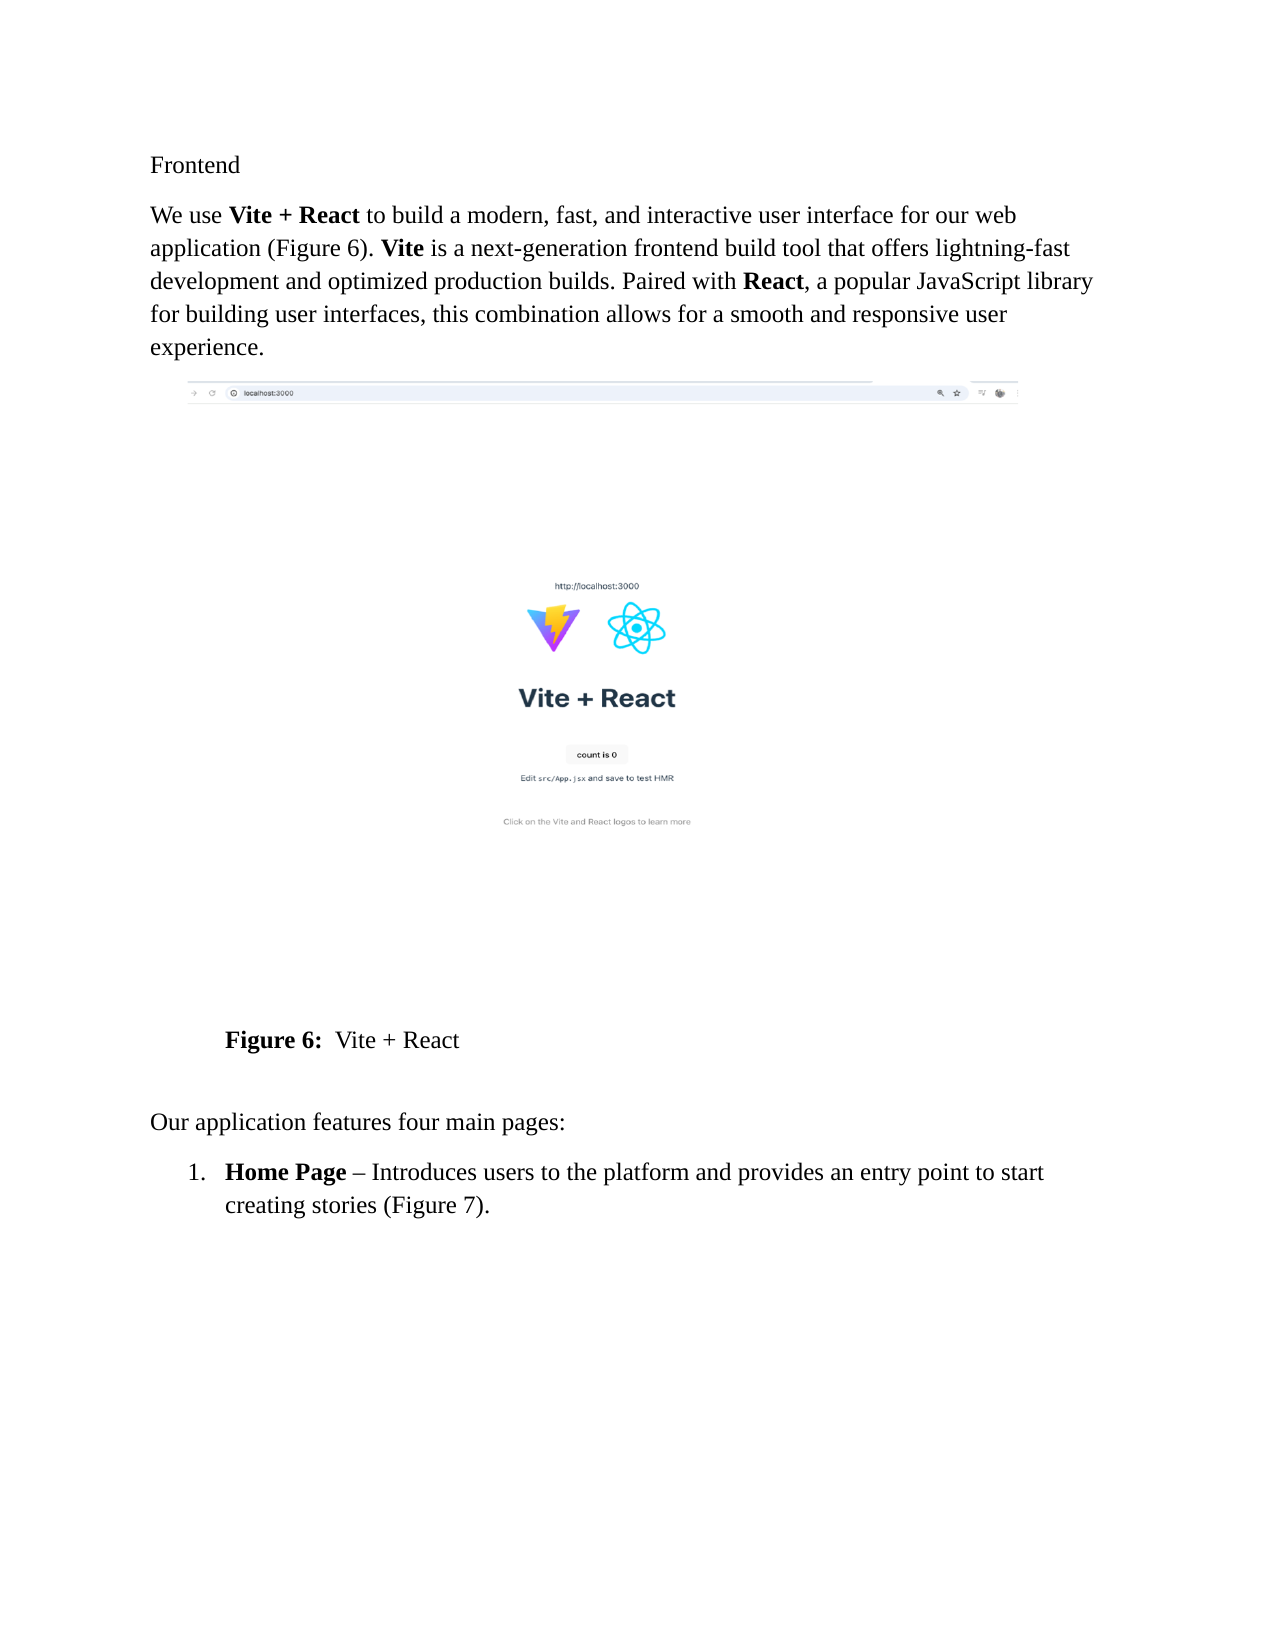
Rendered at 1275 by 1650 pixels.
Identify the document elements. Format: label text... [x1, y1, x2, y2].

text Frontend [150, 150, 1125, 179]
list Figure 6: Vite + React [225, 1025, 1125, 1053]
picture [187, 381, 1019, 1003]
list Home Page – Introduces users to the platform and provides an entry point to start creating stories (Figure 7). [187, 1157, 1125, 1219]
text Our application features four main pages: [150, 1107, 1125, 1136]
text We use Vite + React to build a modern, fast, and interactive user interface for our web application (Figure 6). Vite is a next-generation frontend build tool that offers lightning-fast development and optimized production builds. Paired with React, a popular JavaScript library for building user interfaces, this combination allows for a smooth and responsive user experience. [150, 200, 1125, 361]
